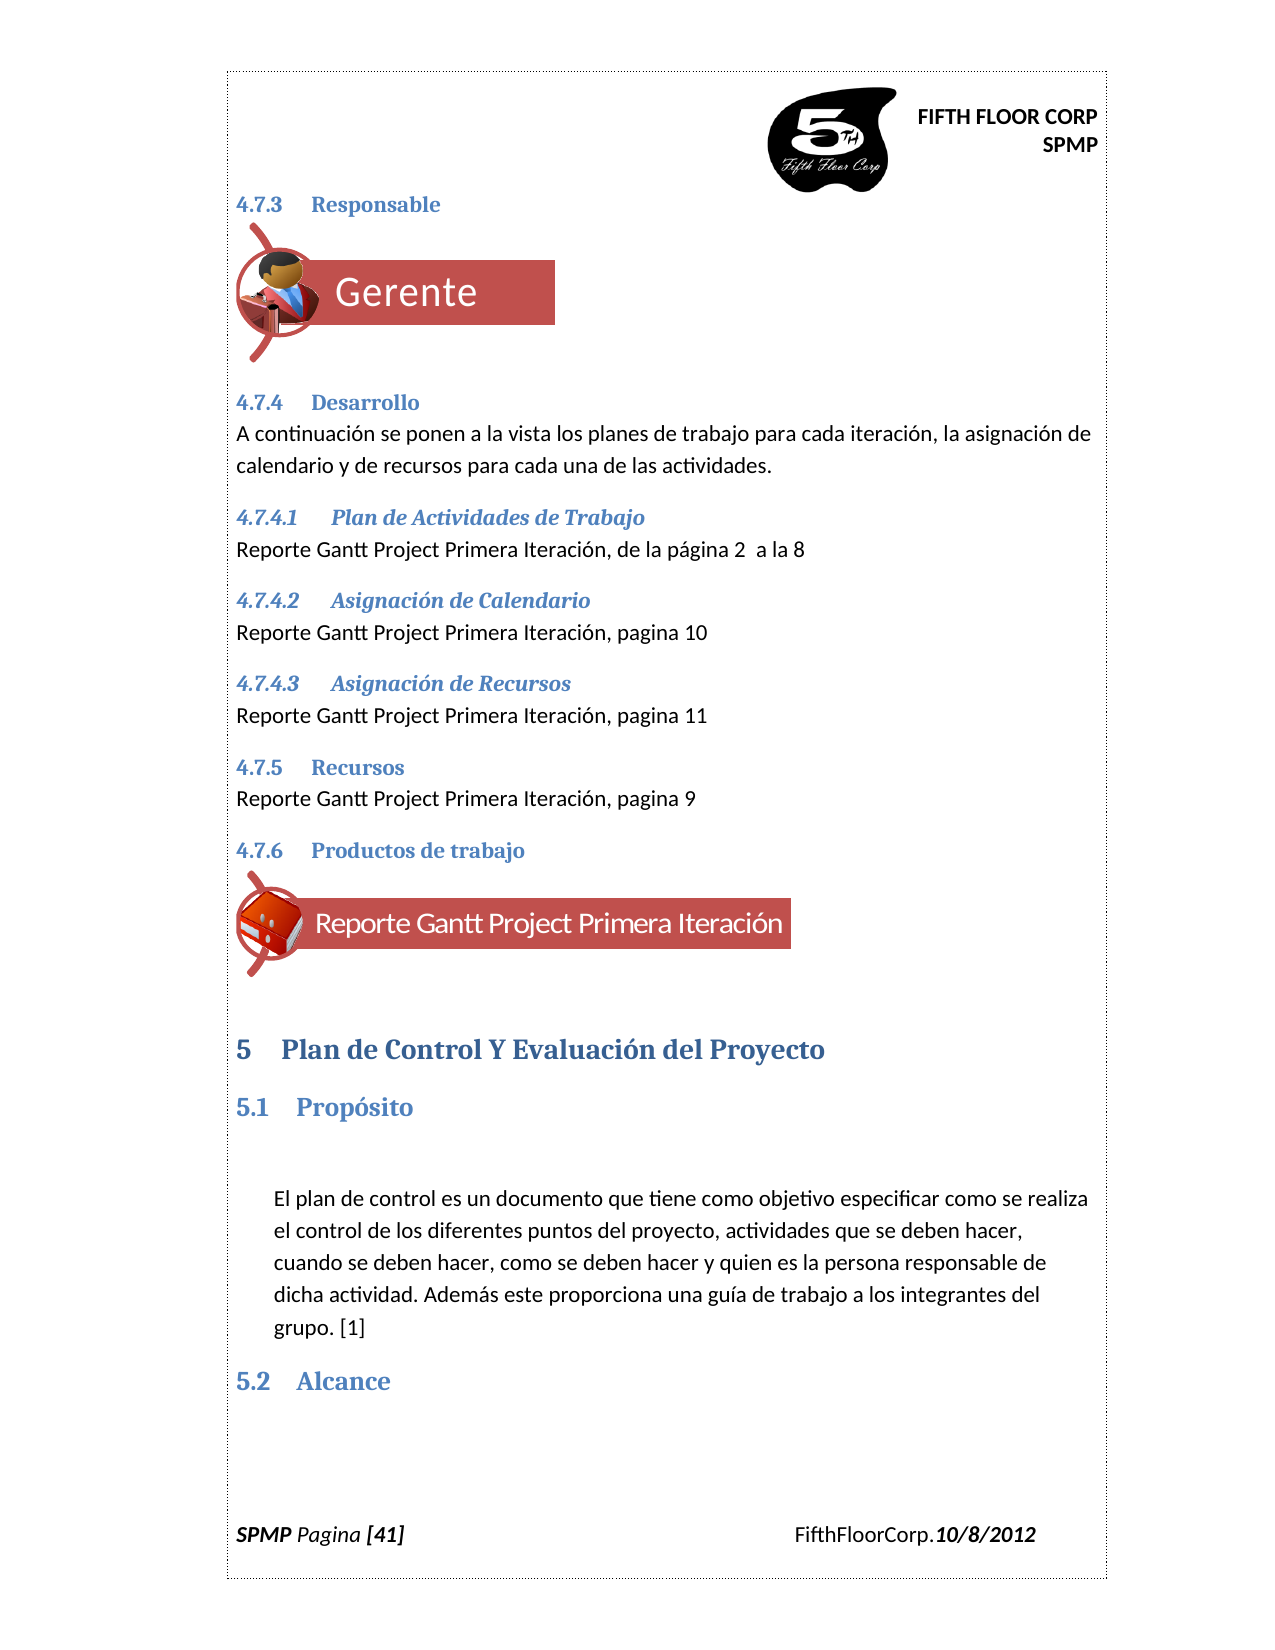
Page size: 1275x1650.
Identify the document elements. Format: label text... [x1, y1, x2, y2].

subtitle Plan de Actividades de Trabajo [236, 505, 1098, 531]
text Reporte Gantt Project Primera Iteración, pagina 10 [236, 618, 1098, 646]
subtitle Asignación de Calendario [236, 588, 1098, 614]
text Reporte Gantt Project Primera Iteración, pagina 9 [236, 784, 1098, 813]
text A continuación se ponen a la vista los planes de trabajo para cada iteración, la asignación de calendario y de recursos para cada una de las actividades. [236, 419, 1098, 480]
picture [240, 892, 302, 956]
text El plan de control es un documento que tiene como objetivo especificar como se realiza el control de los diferentes puntos del proyecto, actividades que se deben hacer, cuando se deben hacer, como se deben hacer y quien es la persona responsable de dicha actividad. Además este proporciona una guía de trabajo a los integrantes del grupo. [274, 1184, 1098, 1341]
text Reporte Gantt Project Primera Iteración, de la página 2 a la 8 [236, 535, 1098, 563]
subtitle Asignación de Recursos [236, 671, 1098, 697]
subtitle Plan de Control Y Evaluación del Proyecto [236, 1033, 1098, 1066]
subtitle Responsable [236, 192, 1098, 218]
picture [240, 252, 319, 333]
picture [761, 79, 901, 192]
subtitle Alcance [236, 1366, 1098, 1397]
text Reporte Gantt Project Primera Iteración, pagina 11 [236, 701, 1098, 729]
subtitle Desarrollo [236, 389, 1098, 416]
subtitle Productos de trabajo [236, 838, 1098, 864]
subtitle Propósito [236, 1092, 1098, 1123]
subtitle Recursos [236, 754, 1098, 781]
